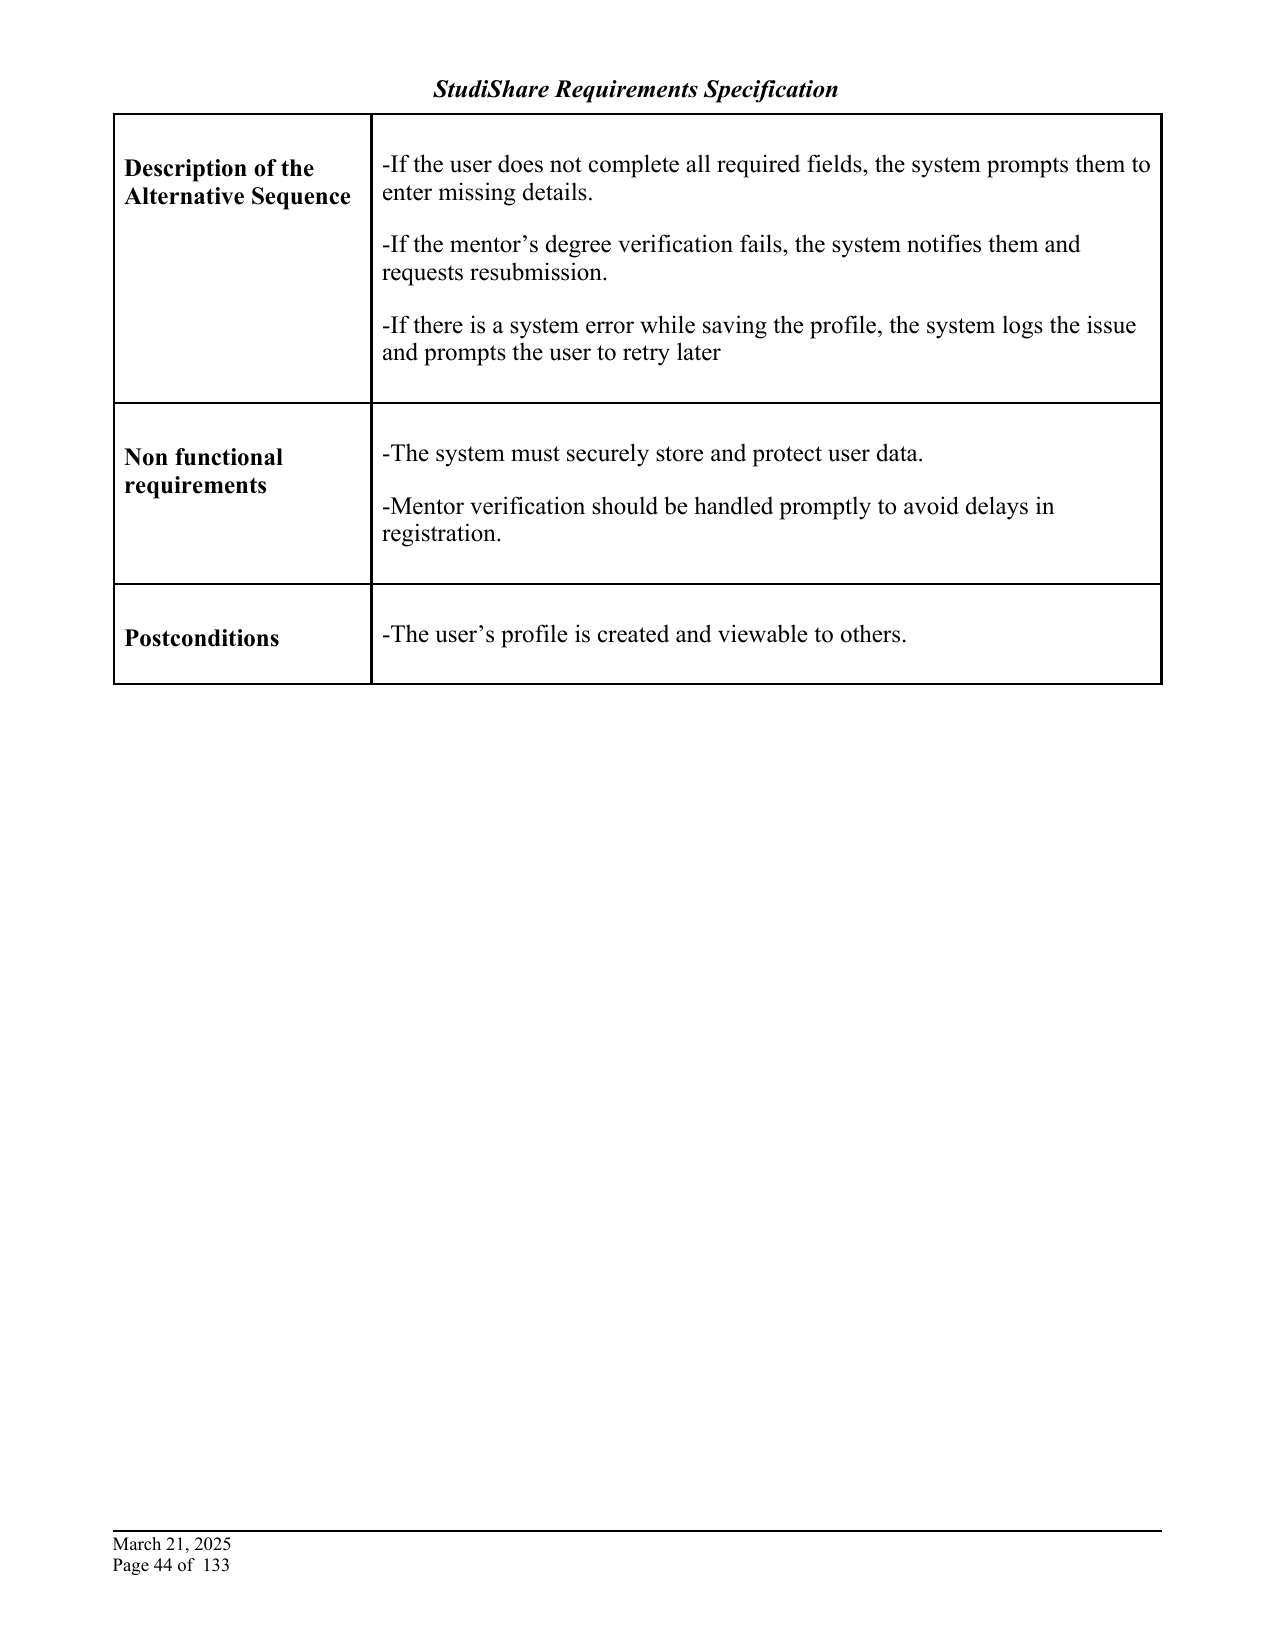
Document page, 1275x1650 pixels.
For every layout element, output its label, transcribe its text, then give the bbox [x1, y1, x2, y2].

table_cell Description of the Alternative Sequence [115, 115, 370, 402]
table_cell -If the user does not complete all required fields, the system prompts them to enter missing details. -If the mentor’s degree verification fails, the system notifies them and requests resubmission. -If there is a system error while saving the profile, the system logs the issue and prompts the user to retry later [373, 115, 1160, 402]
table_cell -The system must securely store and protect user data. -Mentor verification should be handled promptly to avoid delays in registration. [373, 404, 1160, 583]
table_cell Non functional requirements [115, 404, 370, 583]
table_cell -The user’s profile is created and viewable to others. [373, 585, 1160, 683]
table_cell Postconditions [115, 585, 370, 683]
